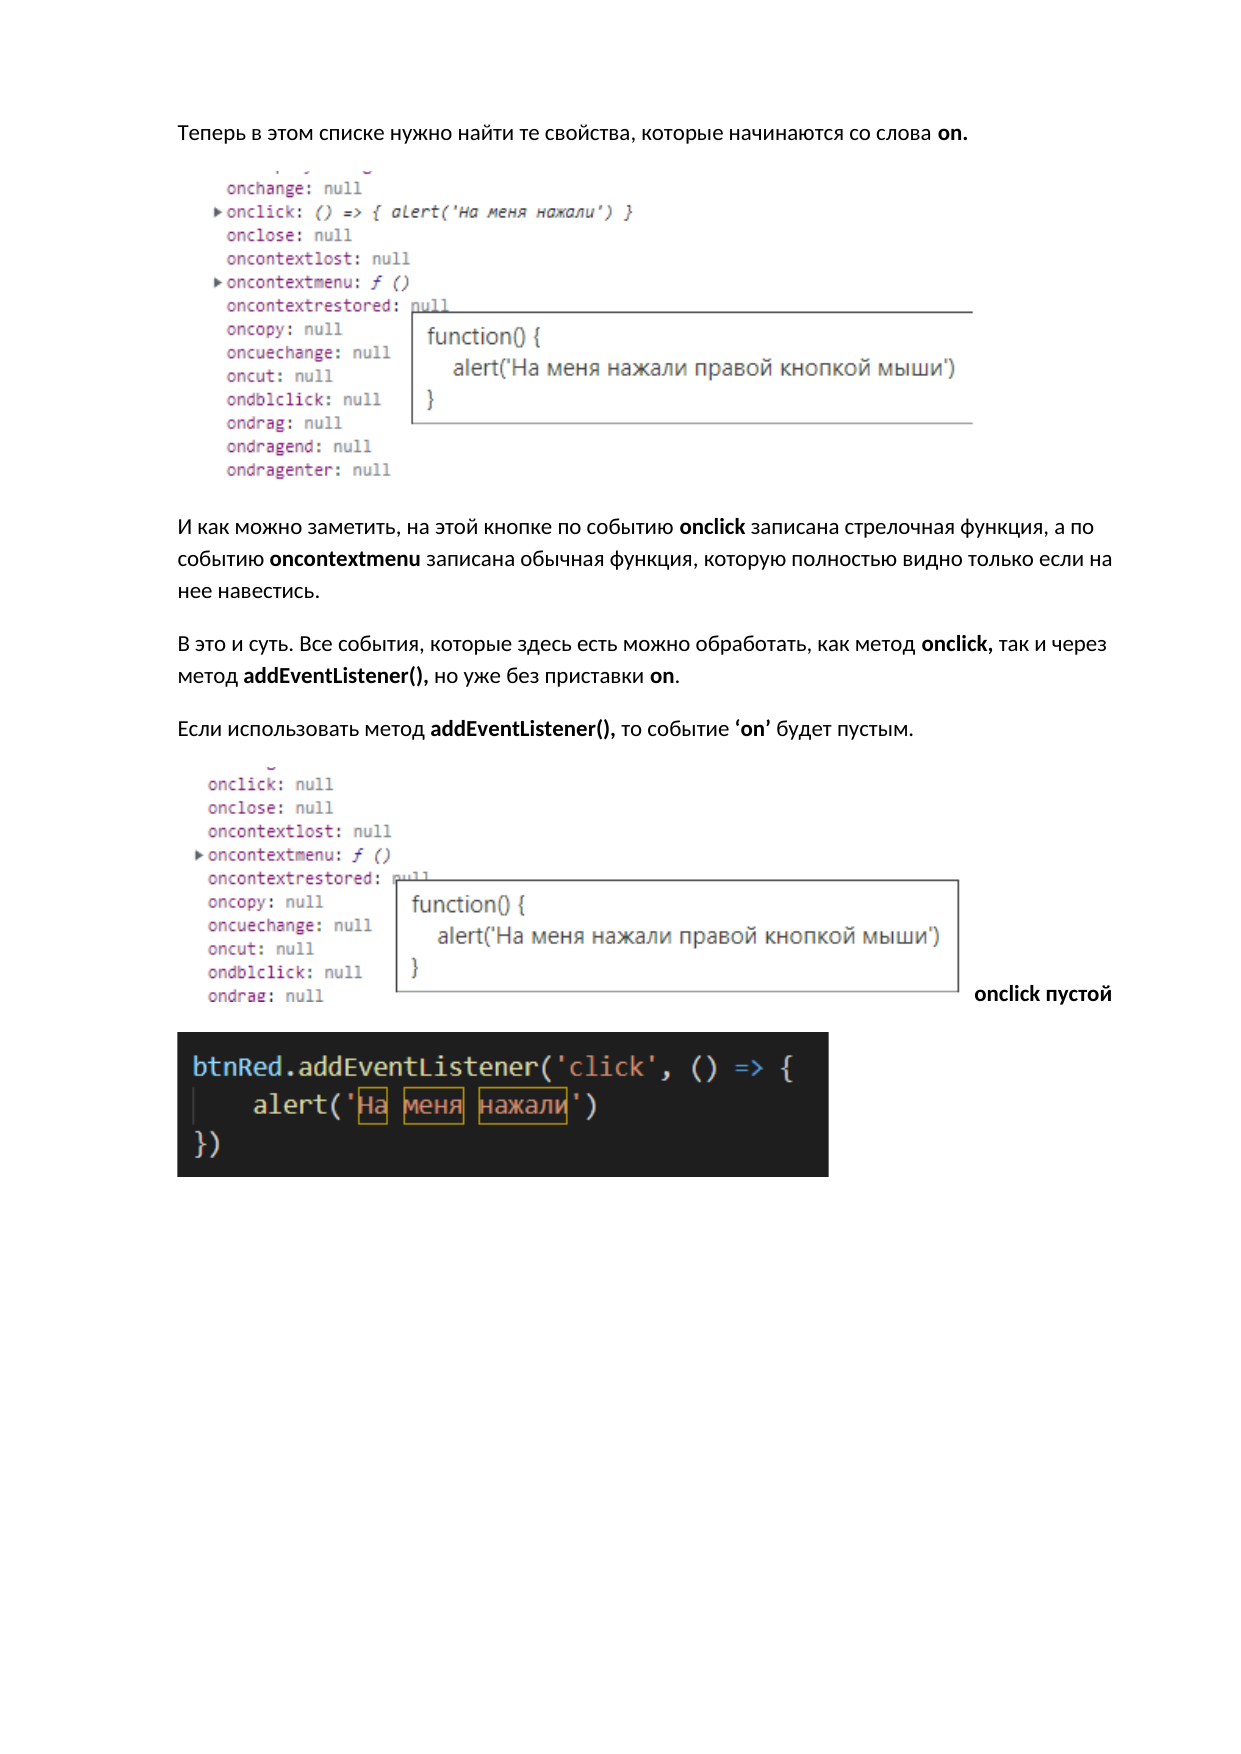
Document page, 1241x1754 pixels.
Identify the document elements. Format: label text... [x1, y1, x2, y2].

text Теперь в этом списке нужно найти те свойства, которые начинаются со слова on. [177, 118, 1152, 146]
text В это и суть. Все события, которые здесь есть можно обработать, как метод onclick, так и через метод addEventListener(), но уже без приставки on. [177, 629, 1152, 689]
picture [177, 171, 1020, 487]
picture [177, 767, 974, 1002]
picture [177, 1032, 829, 1177]
text И как можно заметить, на этой кнопке по событию onclick записана стрелочная функция, а по событию oncontextmenu записана обычная функция, которую полностью видно только если на нее навестись. [177, 512, 1152, 604]
text Если использовать метод addEventListener(), то событие ‘on’ будет пустым. [177, 714, 1152, 742]
